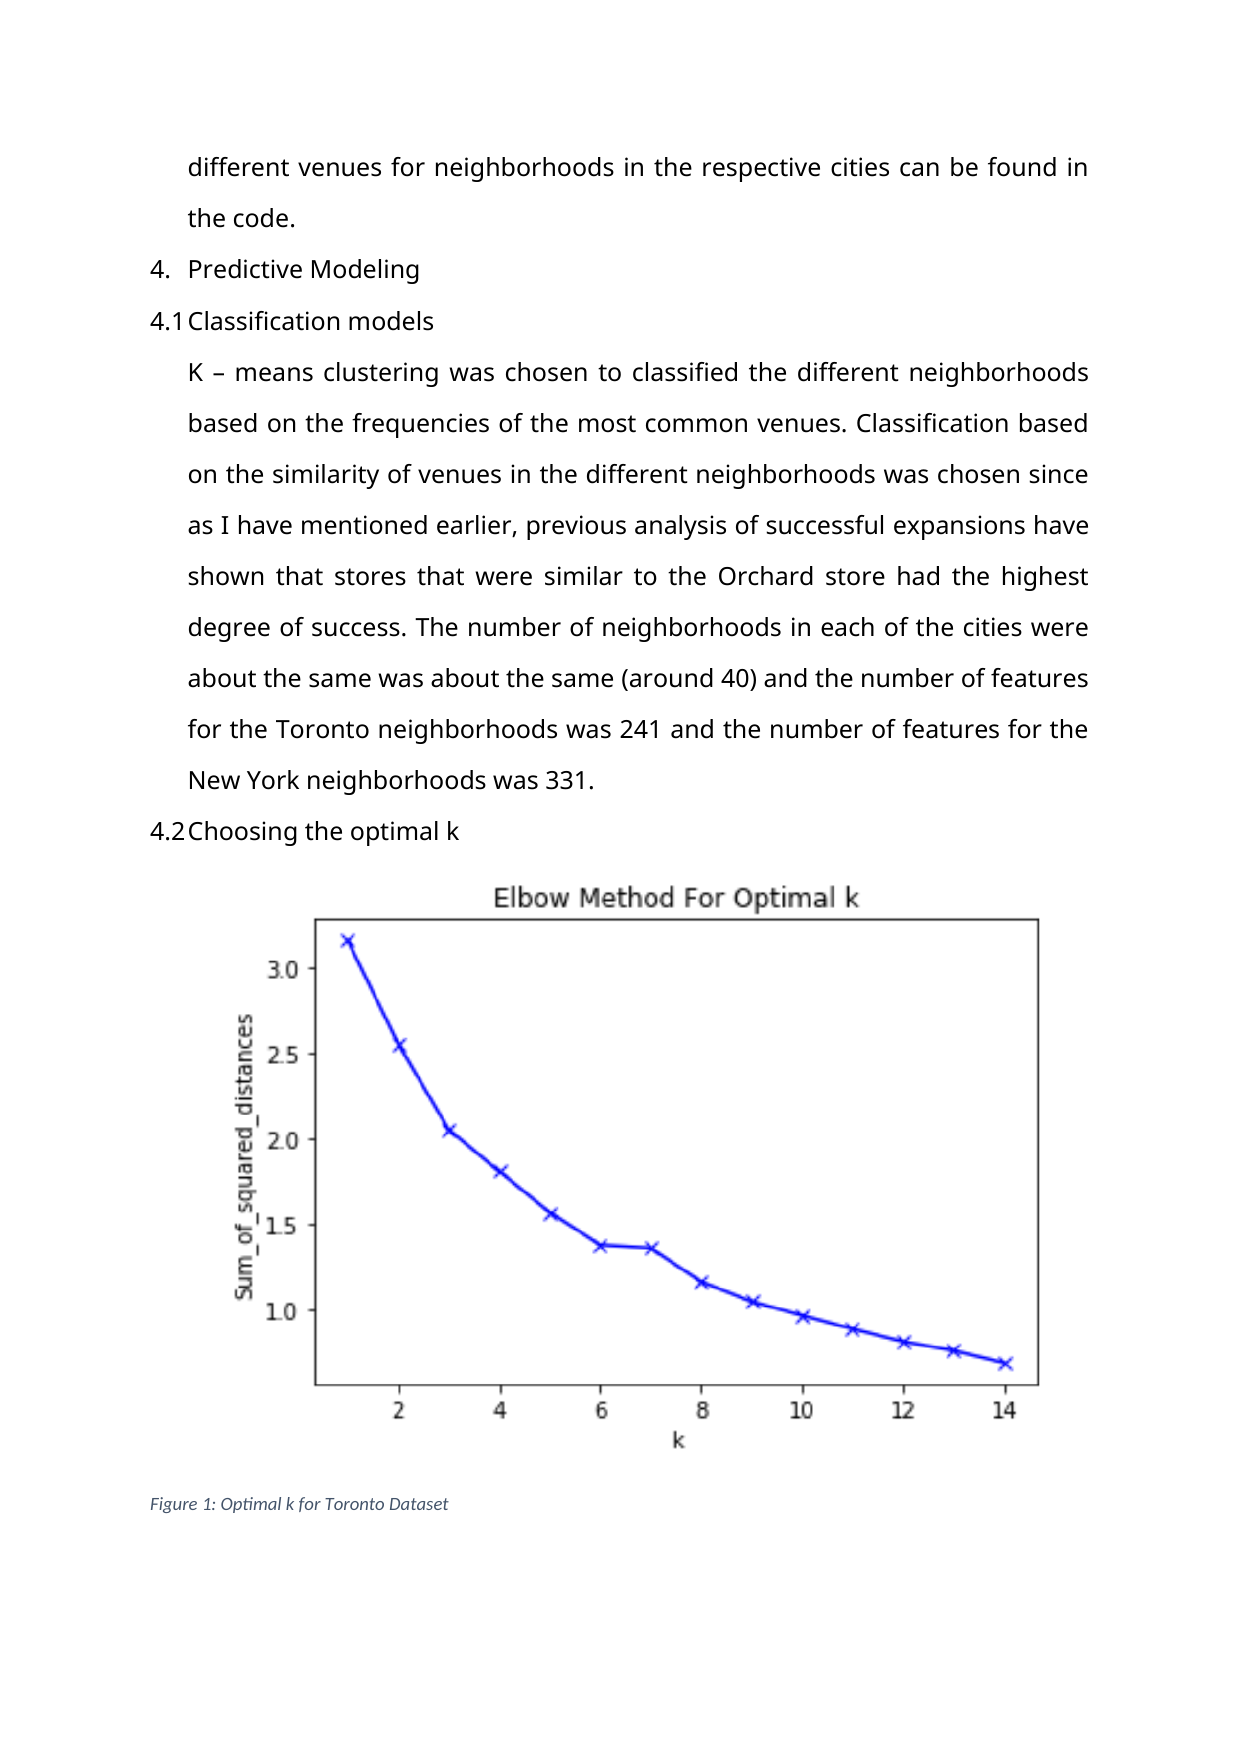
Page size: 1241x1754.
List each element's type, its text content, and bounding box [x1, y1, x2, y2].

text Figure 1: Optimal k for Toronto Dataset [150, 1492, 1090, 1515]
picture [192, 864, 1085, 1462]
list Classification models [150, 303, 1090, 337]
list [187, 150, 1090, 235]
list Choosing the optimal k [150, 813, 1090, 848]
list K – means clustering was chosen to classified the different neighborhoods based on the frequencies of the most common venues. Classification based on the similarity of venues in the different neighborhoods was chosen since as I have mentioned earlier, previous analysis of successful expansions have shown that stores that were similar to the Orchard store had the highest degree of success. The number of neighborhoods in each of the cities were about the same was about the same (around 40) and the number of features for the Toronto neighborhoods was 241 and the number of features for the New York neighborhoods was 331. [187, 354, 1090, 797]
list Predictive Modeling [150, 252, 1090, 286]
